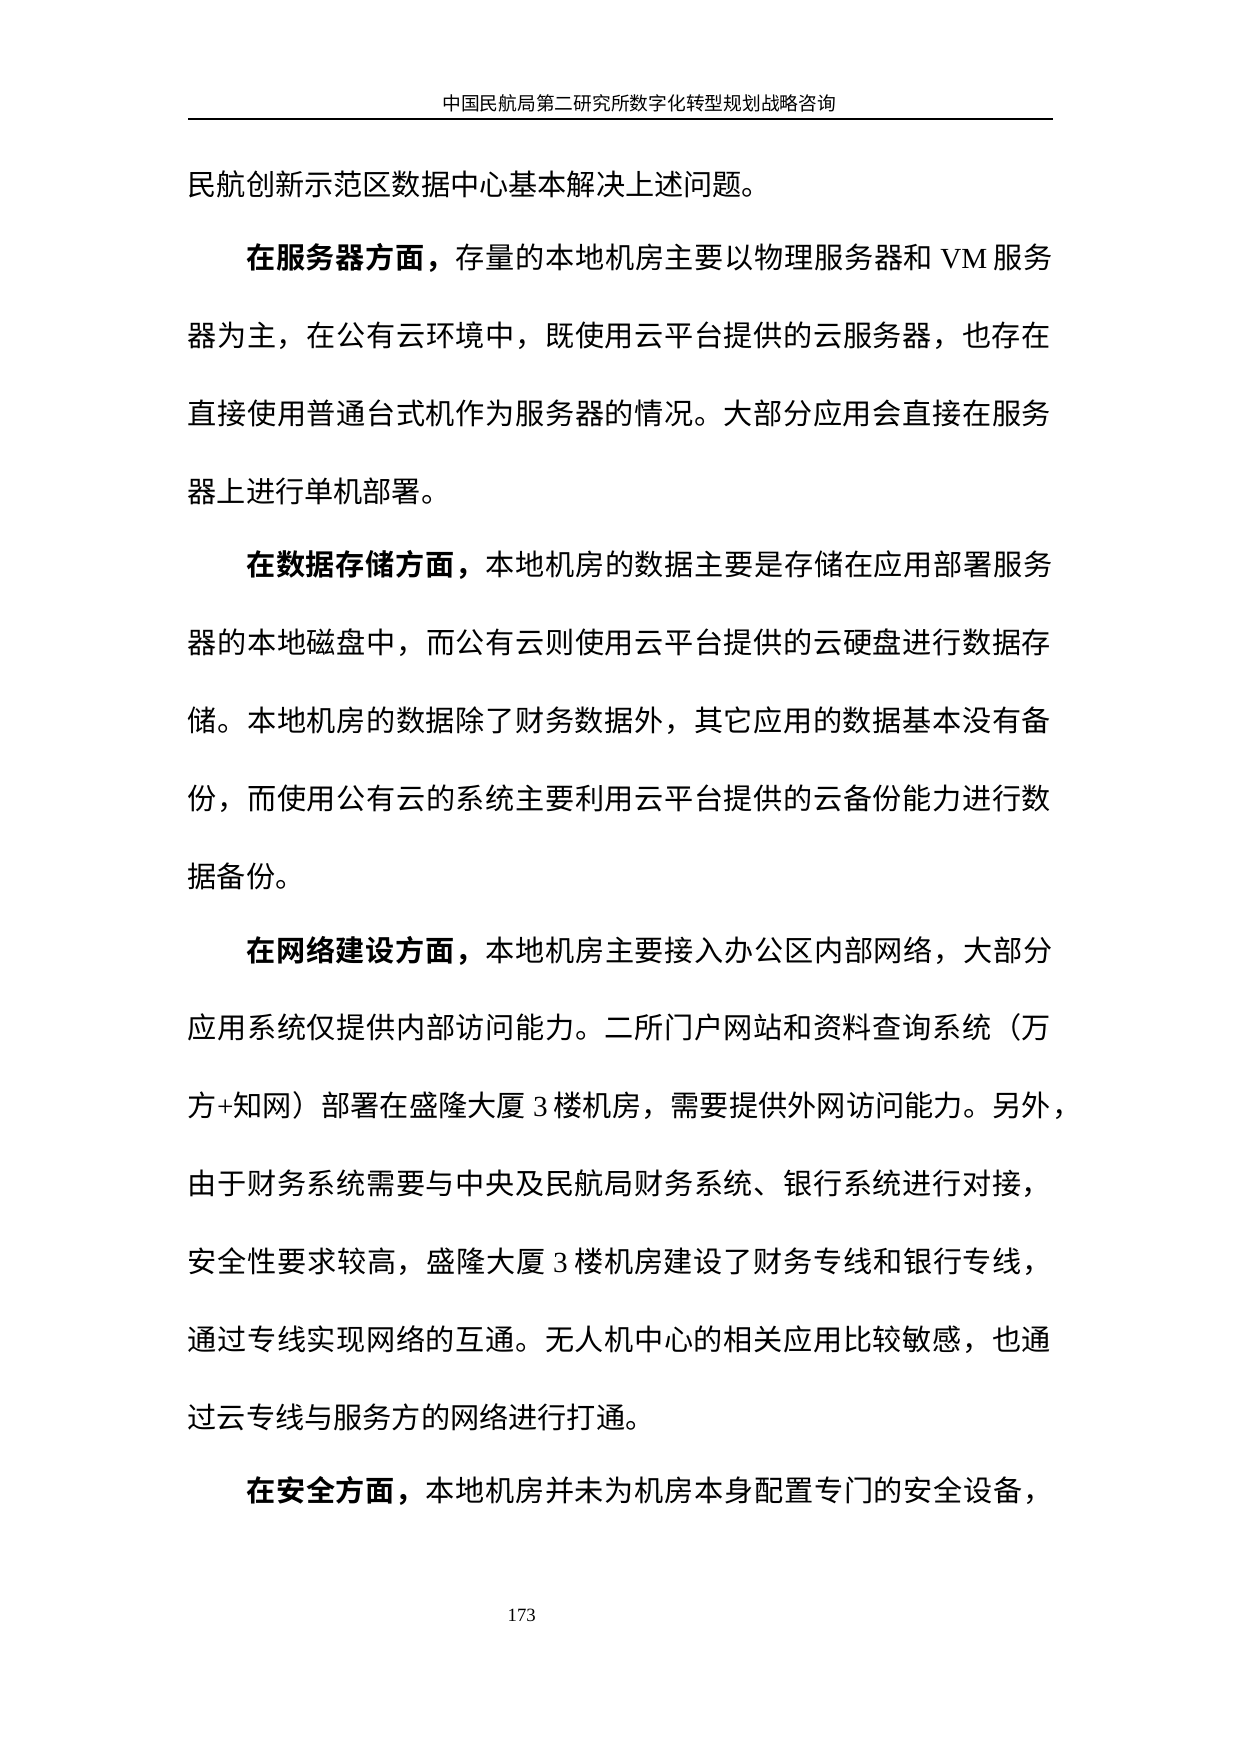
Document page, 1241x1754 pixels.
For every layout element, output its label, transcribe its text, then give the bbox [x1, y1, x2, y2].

list 在服务器方面，存量的本地机房主要以物理服务器和VM服务器为主，在公有云环境中，既使用云平台提供的云服务器，也存在直接使用普通台式机作为服务器的情况。大部分应用会直接在服务器上进行单机部署。 [187, 223, 1053, 522]
list 在数据存储方面，本地机房的数据主要是存储在应用部署服务器的本地磁盘中，而公有云则使用云平台提供的云硬盘进行数据存储。本地机房的数据除了财务数据外，其它应用的数据基本没有备份，而使用公有云的系统主要利用云平台提供的云备份能力进行数据备份。 [187, 531, 1053, 907]
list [187, 1457, 1053, 1522]
list 在网络建设方面，本地机房主要接入办公区内部网络，大部分应用系统仅提供内部访问能力。二所门户网站和资料查询系统（万方+知网）部署在盛隆大厦3楼机房，需要提供外网访问能力。另外，由于财务系统需要与中央及民航局财务系统、银行系统进行对接，安全性要求较高，盛隆大厦3楼机房建设了财务专线和银行专线，通过专线实现网络的互通。无人机中心的相关应用比较敏感，也通过云专线与服务方的网络进行打通。 [187, 916, 1053, 1448]
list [187, 150, 1053, 215]
